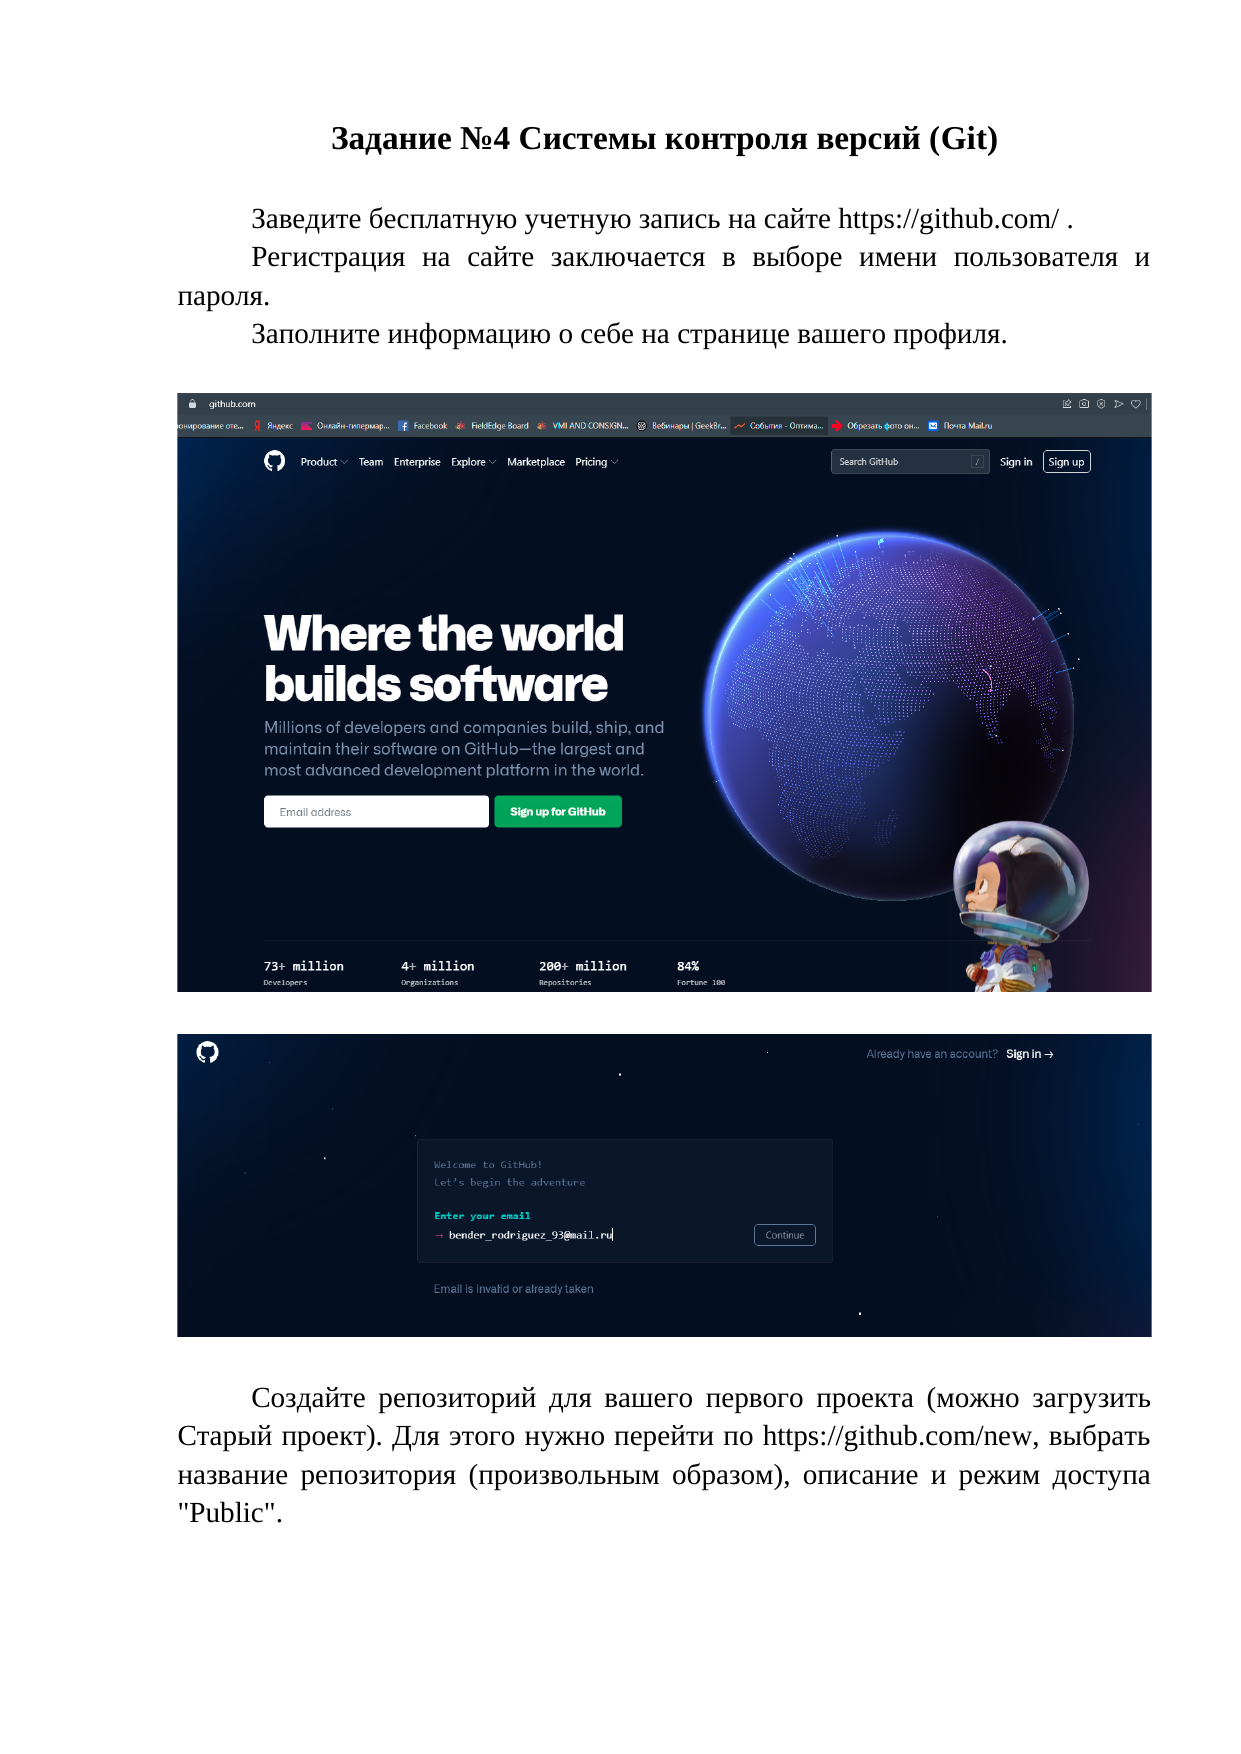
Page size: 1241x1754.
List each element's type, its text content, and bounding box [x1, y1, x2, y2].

picture [177, 1034, 1152, 1337]
text Заполните информацию о себе на странице вашего профиля. [177, 316, 1152, 350]
text Заведите бесплатную учетную запись на сайте https://github.com/ . [177, 201, 1152, 234]
picture [177, 393, 1152, 992]
text Создайте репозиторий для вашего первого проекта (можно загрузить Старый проект). Для этого нужно перейти по https://github.com/new, выбрать название репозитория (произвольным образом), описание и режим доступа "Public". [177, 1380, 1152, 1529]
text Задание №4 Системы контроля версий (Git) [177, 118, 1152, 156]
text Регистрация на сайте заключается в выборе имени пользователя и пароля. [177, 239, 1152, 311]
